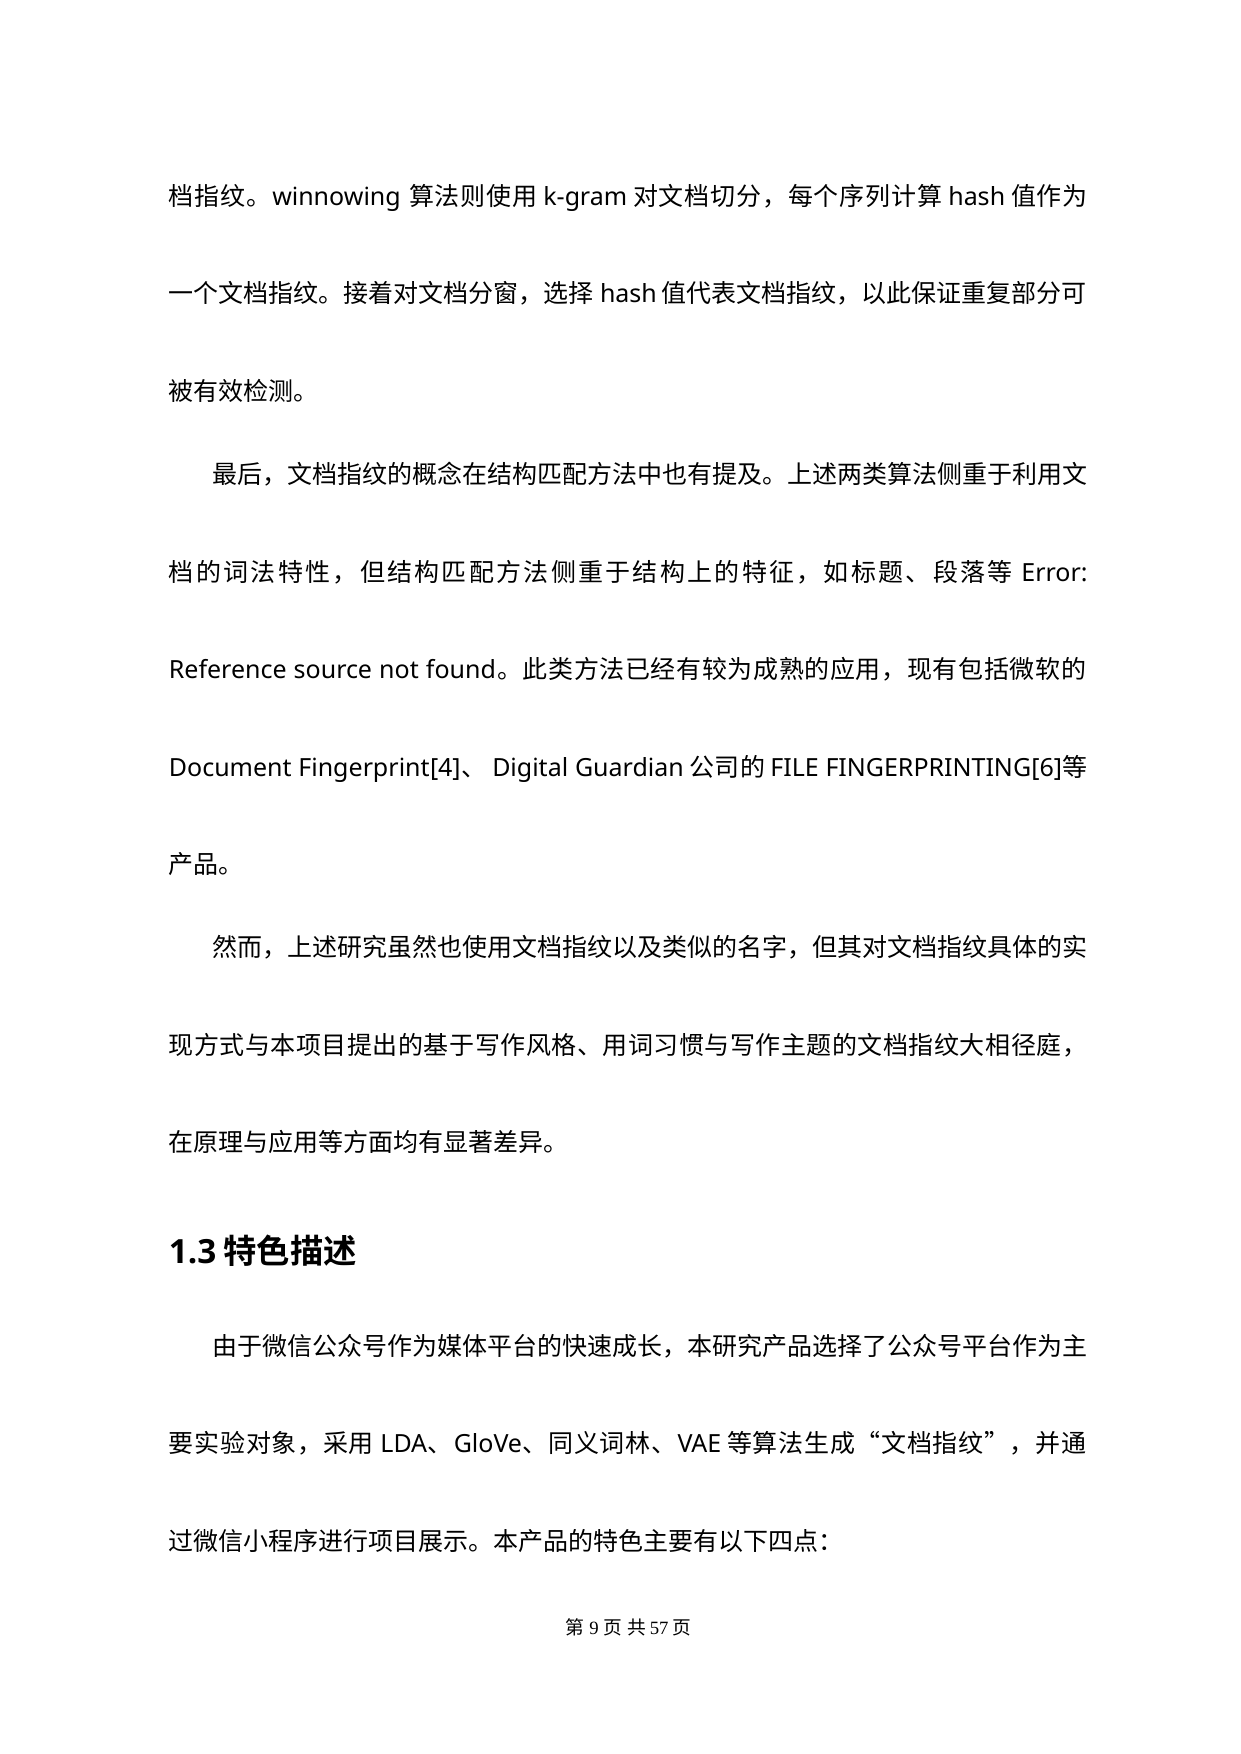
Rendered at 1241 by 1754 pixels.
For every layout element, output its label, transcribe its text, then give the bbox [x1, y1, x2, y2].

text 然而，上述研究虽然也使用文档指纹以及类似的名字，但其对文档指纹具体的实现方式与本项目提出的基于写作风格、用词习惯与写作主题的文档指纹大相径庭，在原理与应用等方面均有显著差异。 [169, 913, 1087, 1173]
text 由于微信公众号作为媒体平台的快速成长，本研究产品选择了公众号平台作为主要实验对象，采用LDA、GloVe、同义词林、VAE等算法生成“文档指纹”，并通过微信小程序进行项目展示。本产品的特色主要有以下四点： [169, 1312, 1087, 1572]
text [169, 162, 1087, 422]
title 1.3特色描述 [169, 1216, 1087, 1281]
